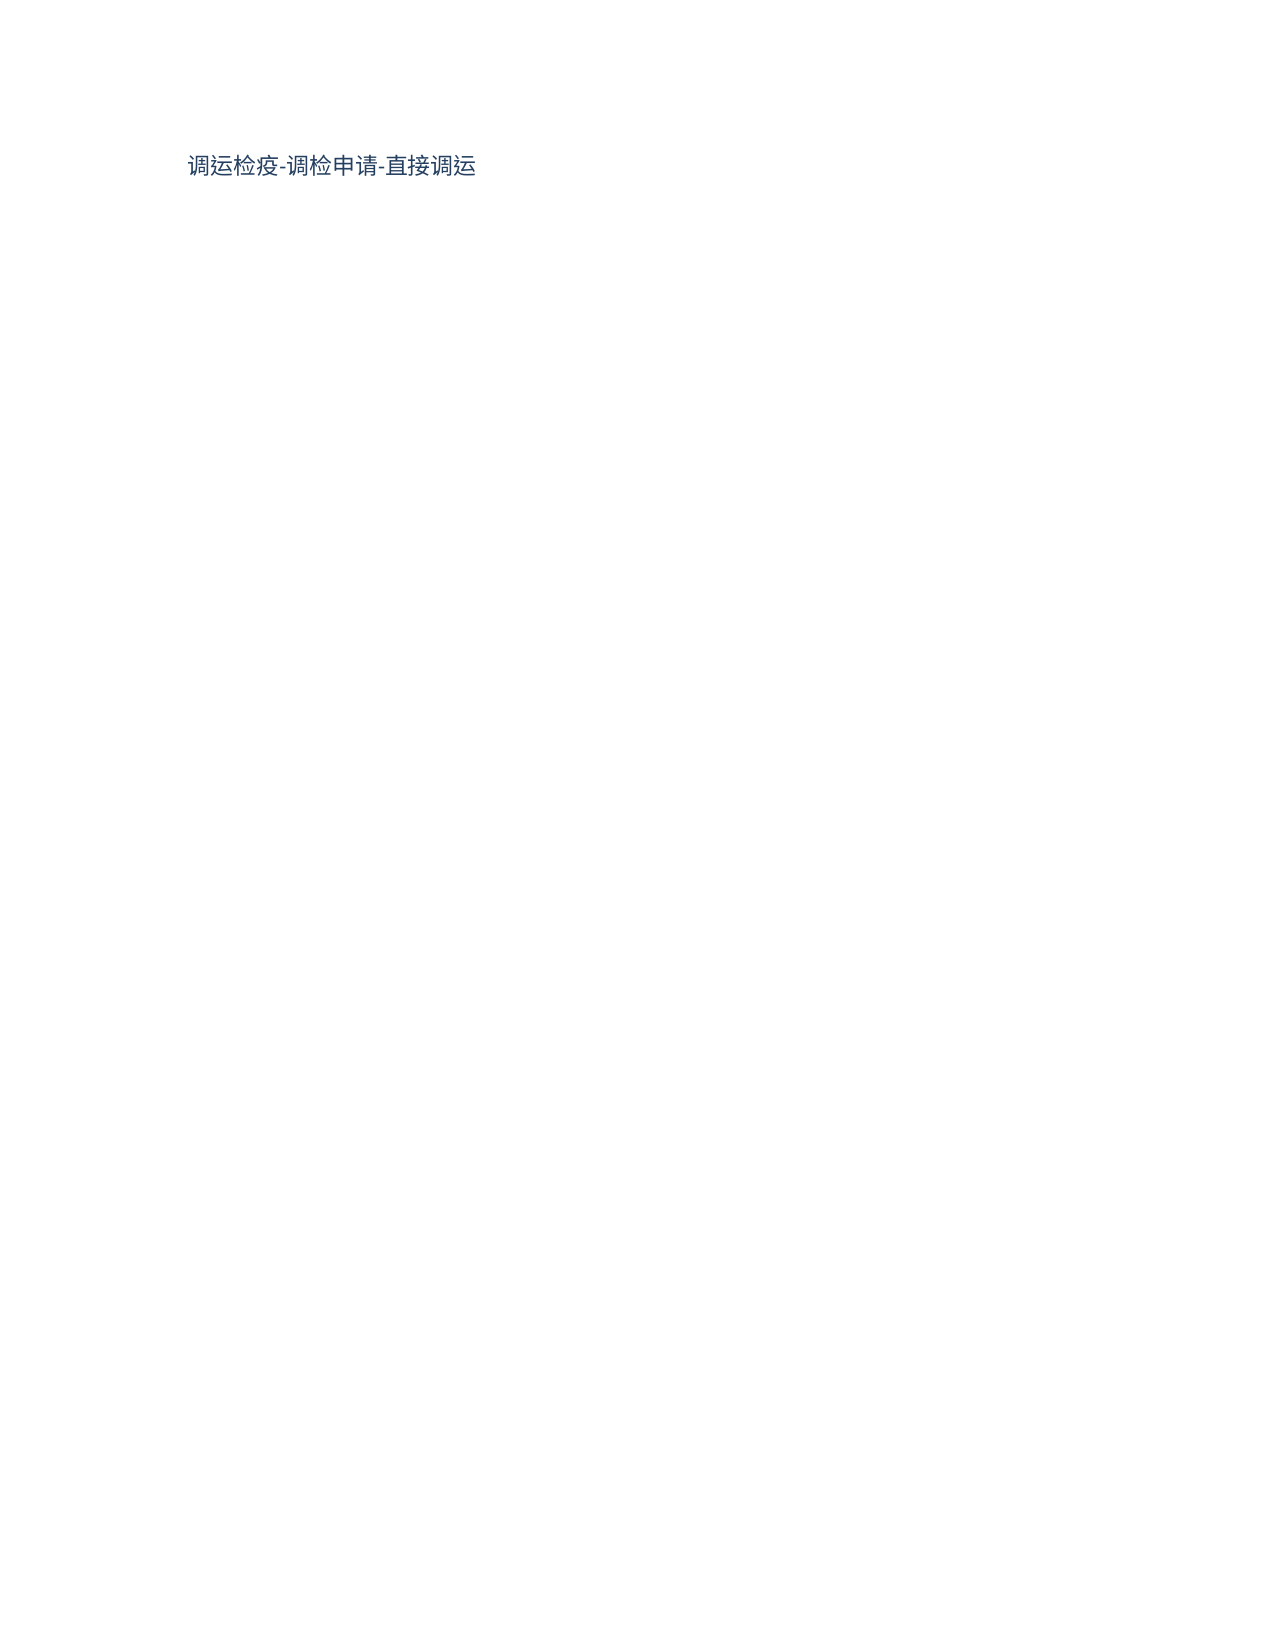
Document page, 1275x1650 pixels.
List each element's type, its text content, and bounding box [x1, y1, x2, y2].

subtitle 调运检疫-调检申请-直接调运 [187, 150, 1087, 181]
